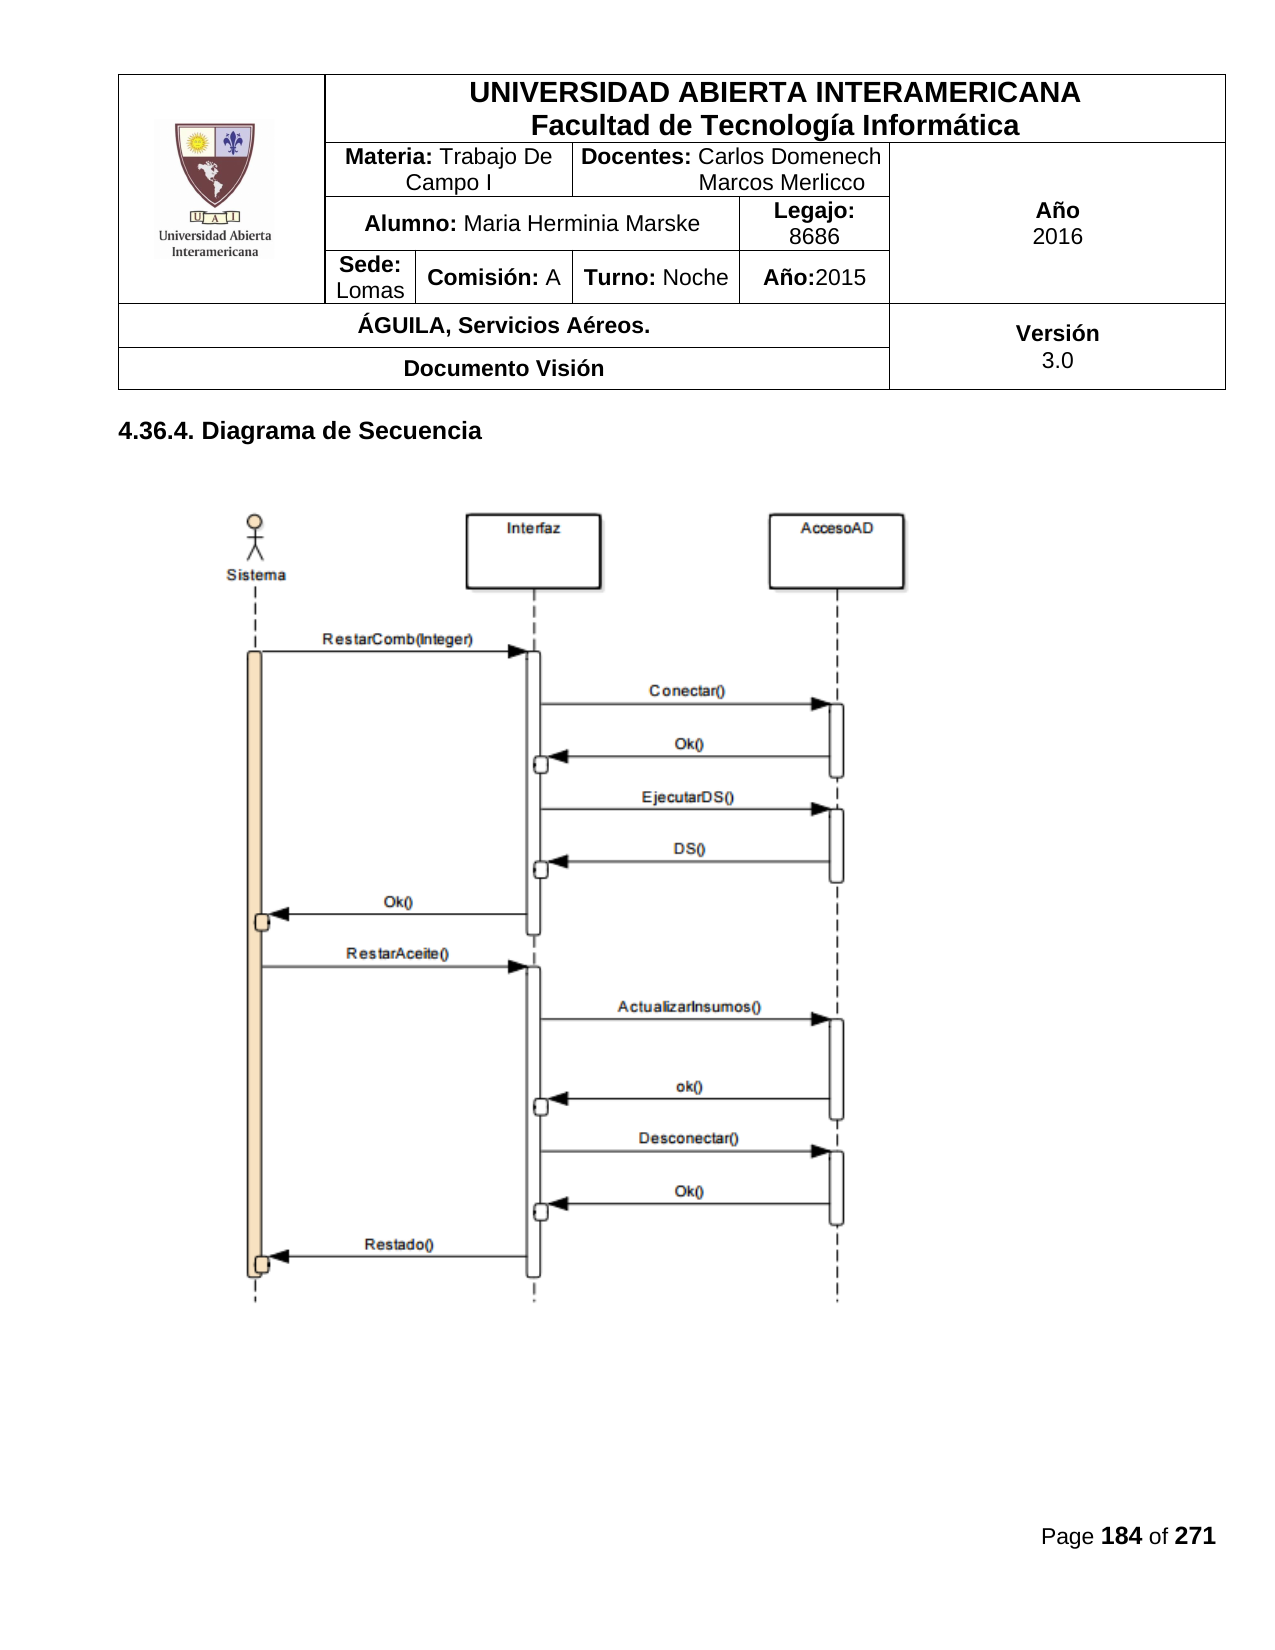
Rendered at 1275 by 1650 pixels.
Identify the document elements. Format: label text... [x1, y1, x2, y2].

picture [147, 449, 965, 1361]
picture [154, 119, 275, 259]
subtitle 4.36.4. Diagrama de Secuencia [118, 416, 1216, 445]
